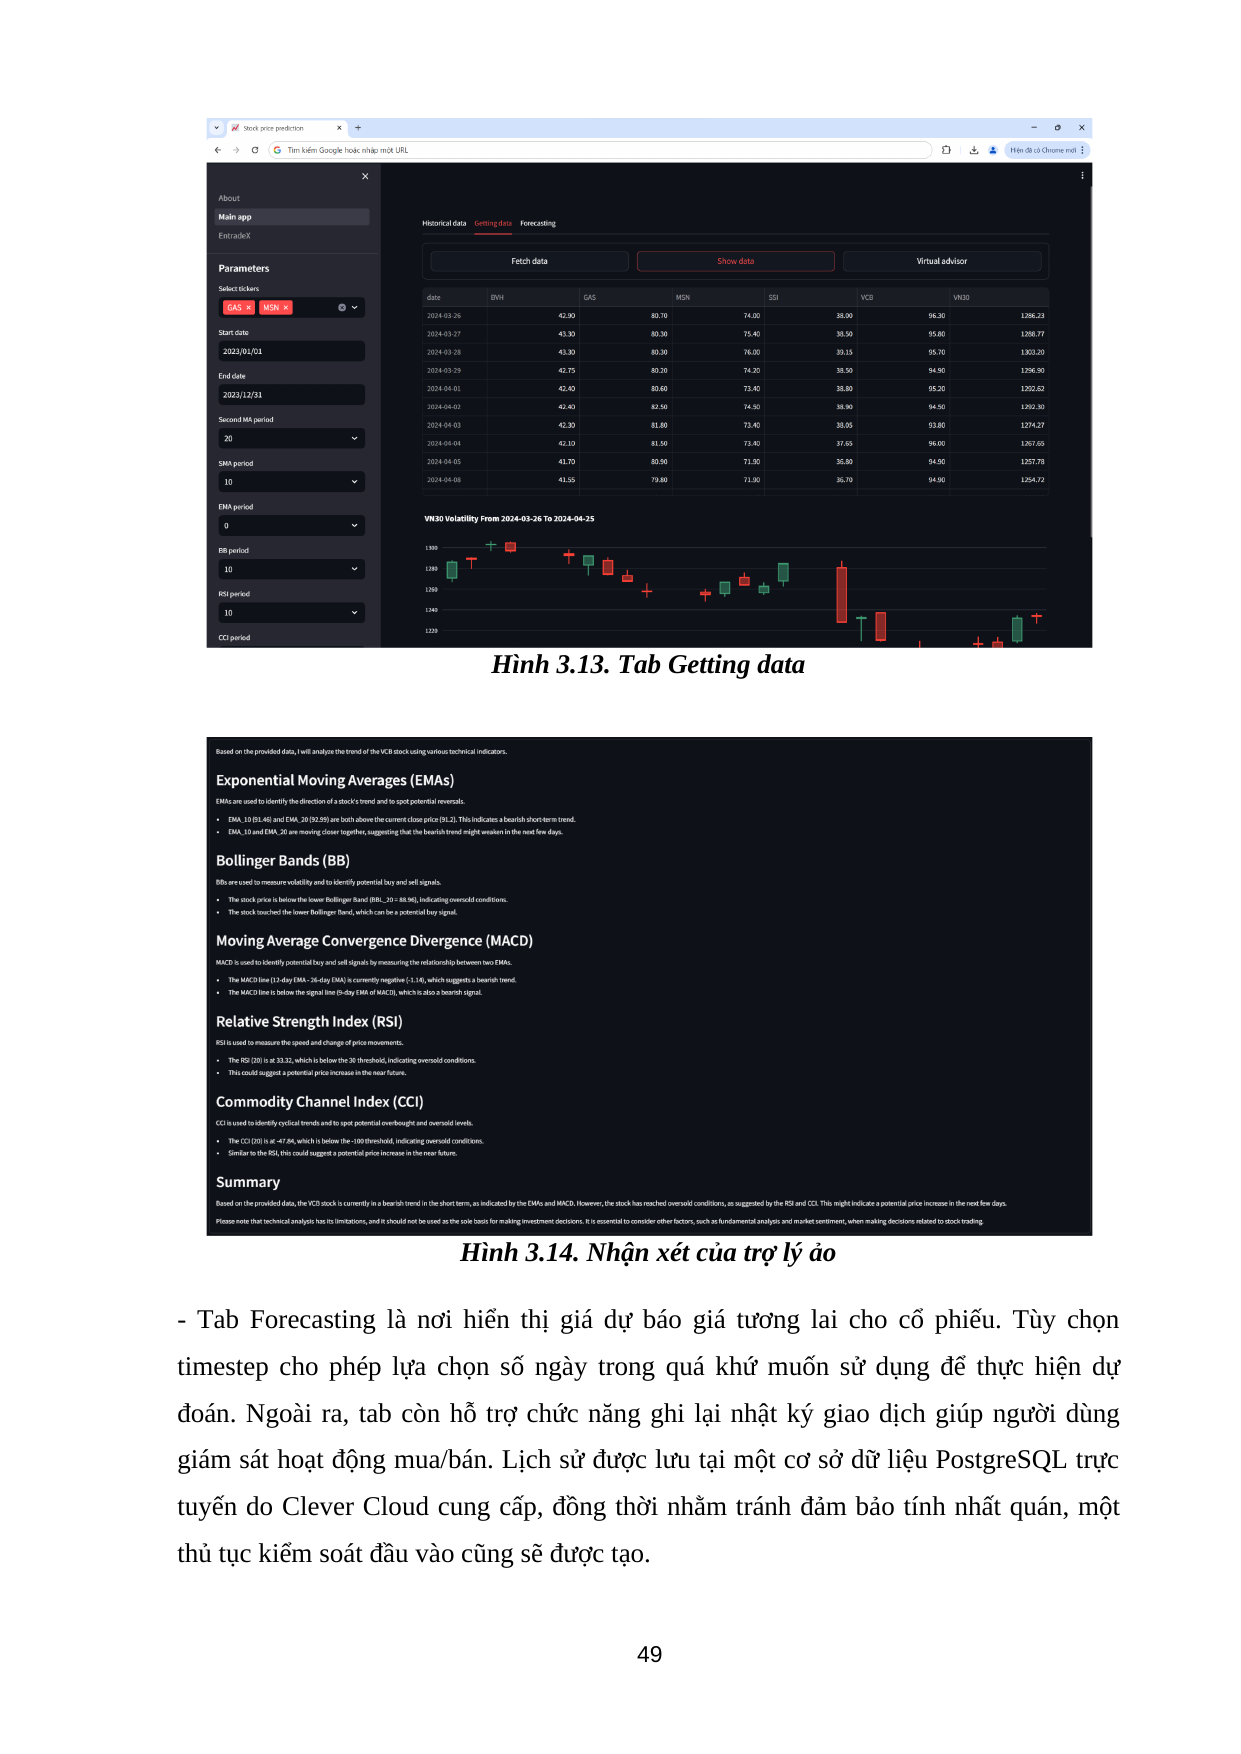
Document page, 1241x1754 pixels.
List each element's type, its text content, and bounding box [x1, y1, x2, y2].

subtitle Hình 3.14. Nhận xét của trợ lý ảo [177, 1236, 1122, 1267]
picture [206, 737, 1093, 1236]
subtitle Hình 3.13. Tab Getting data [177, 648, 1122, 679]
text - Tab Forecasting là nơi hiển thị giá dự báo giá tương lai cho cổ phiếu. Tùy chọn timestep cho phép lựa chọn số ngày trong quá khứ muốn sử dụng để thực hiện dự đoán. Ngoài ra, tab còn hỗ trợ chức năng ghi lại nhật ký giao dịch giúp người dùng giám sát hoạt động mua/bán. Lịch sử được lưu tại một cơ sở dữ liệu PostgreSQL trực tuyến do Clever Cloud cung cấp, đồng thời nhằm tránh đảm bảo tính nhất quán, một thủ tục kiểm soát đầu vào cũng sẽ được tạo. [177, 1303, 1122, 1568]
picture [206, 118, 1093, 648]
